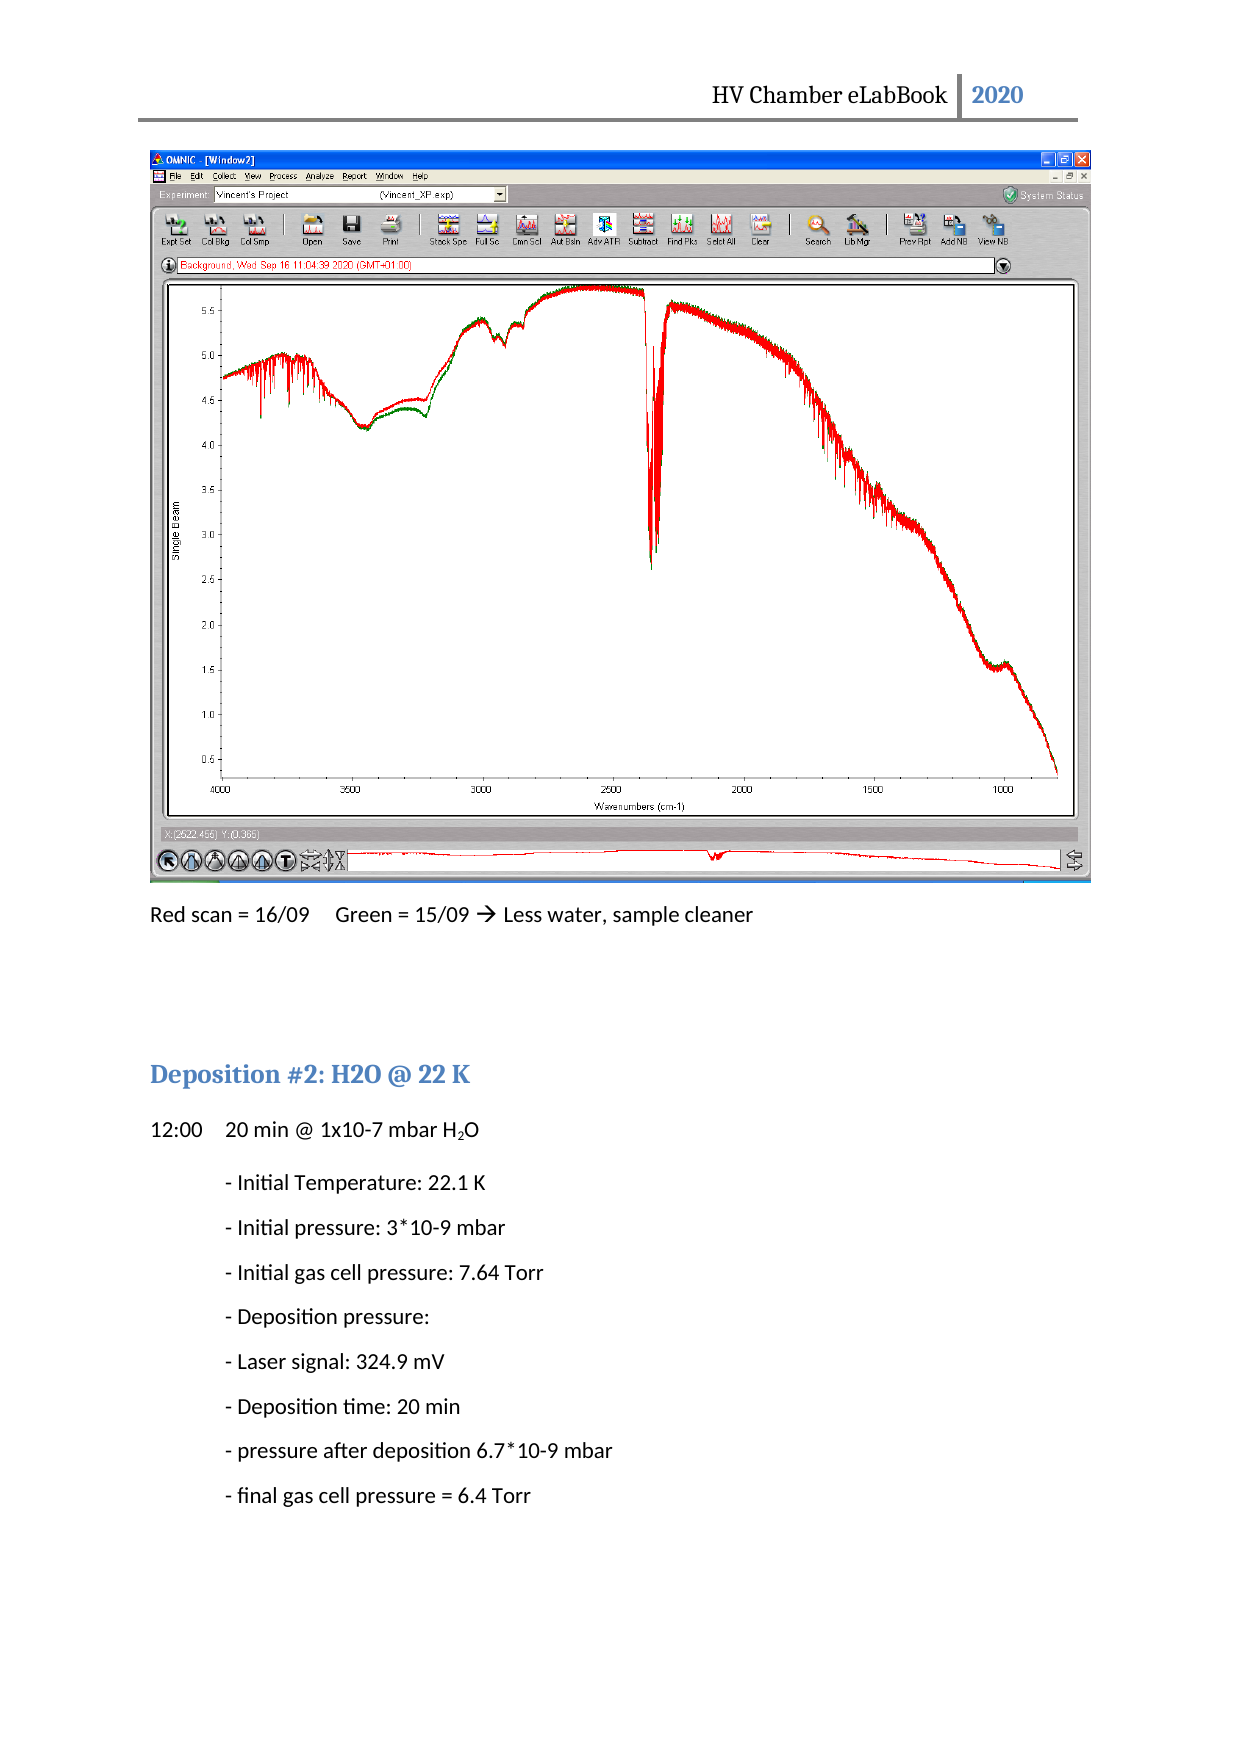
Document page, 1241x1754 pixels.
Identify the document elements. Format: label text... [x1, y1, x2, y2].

text - final gas cell pressure = 6.4 Torr [150, 1481, 1090, 1509]
text - Initial Temperature: 22.1 K [150, 1168, 1090, 1196]
text - Deposition time: 20 min [150, 1392, 1090, 1420]
text - Laser signal: 324.9 mV [150, 1347, 1090, 1375]
picture [150, 150, 1091, 883]
subtitle Deposition #2: H2O @ 22 K [150, 1059, 1090, 1090]
text - Initial gas cell pressure: 7.64 Torr [150, 1258, 1090, 1286]
text - pressure after deposition 6.7*10-9 mbar [150, 1437, 1090, 1464]
text - Deposition pressure: [150, 1302, 1090, 1331]
text 12:00 20 min @ 1x10-7 mbar H2O [150, 1115, 1090, 1143]
text - Initial pressure: 3*10-9 mbar [150, 1213, 1090, 1241]
text Red scan = 16/09 Green = 15/09 Less water, sample cleaner [150, 900, 1090, 928]
